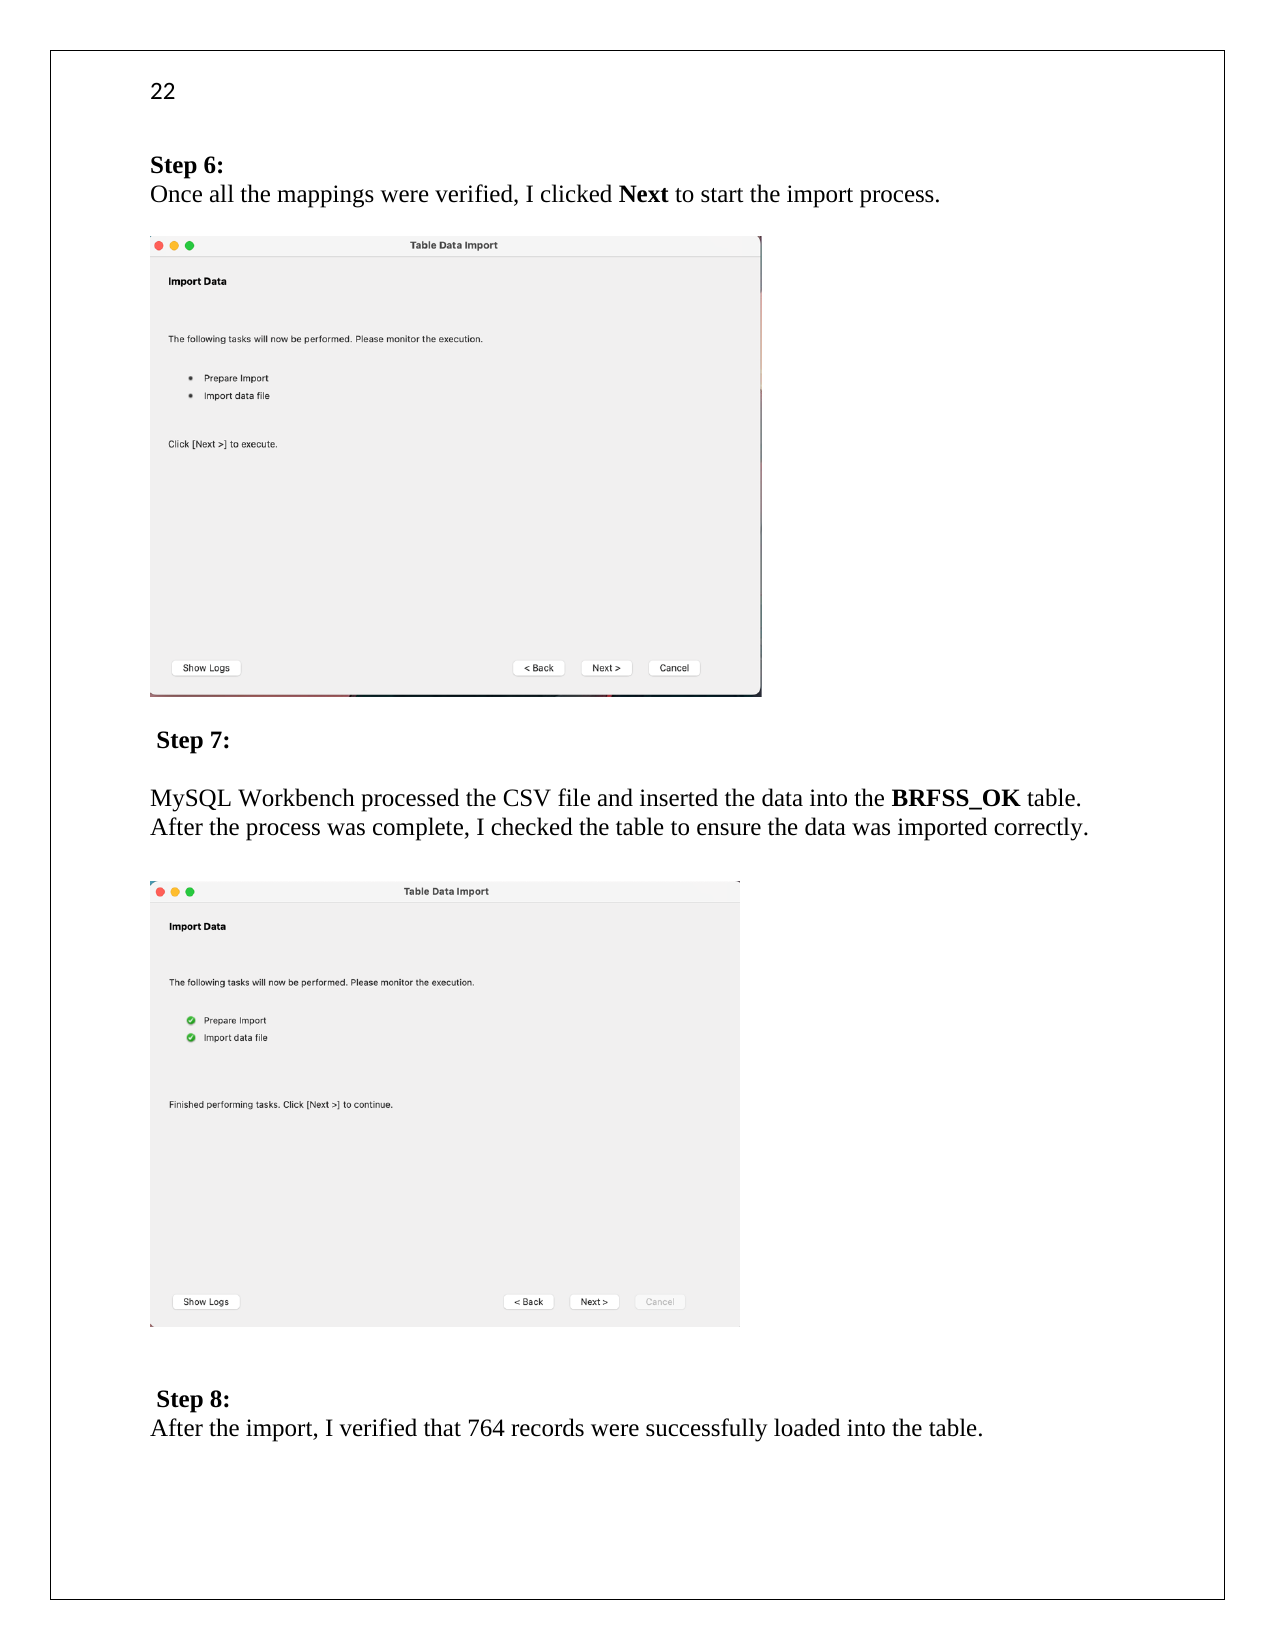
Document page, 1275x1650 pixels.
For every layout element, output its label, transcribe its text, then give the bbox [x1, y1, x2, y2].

picture [150, 881, 740, 1327]
picture [150, 236, 762, 697]
text Step 7: [150, 725, 1125, 754]
text Step 6: Once all the mappings were verified, I clicked Next to start the import process. [150, 150, 1125, 207]
text Step 8: After the import, I verified that 764 records were successfully loaded into the table. [150, 1384, 1125, 1442]
text MySQL Workbench processed the CSV file and inserted the data into the BRFSS_OK table. After the process was complete, I checked the table to ensure the data was imported correctly. [150, 783, 1125, 841]
